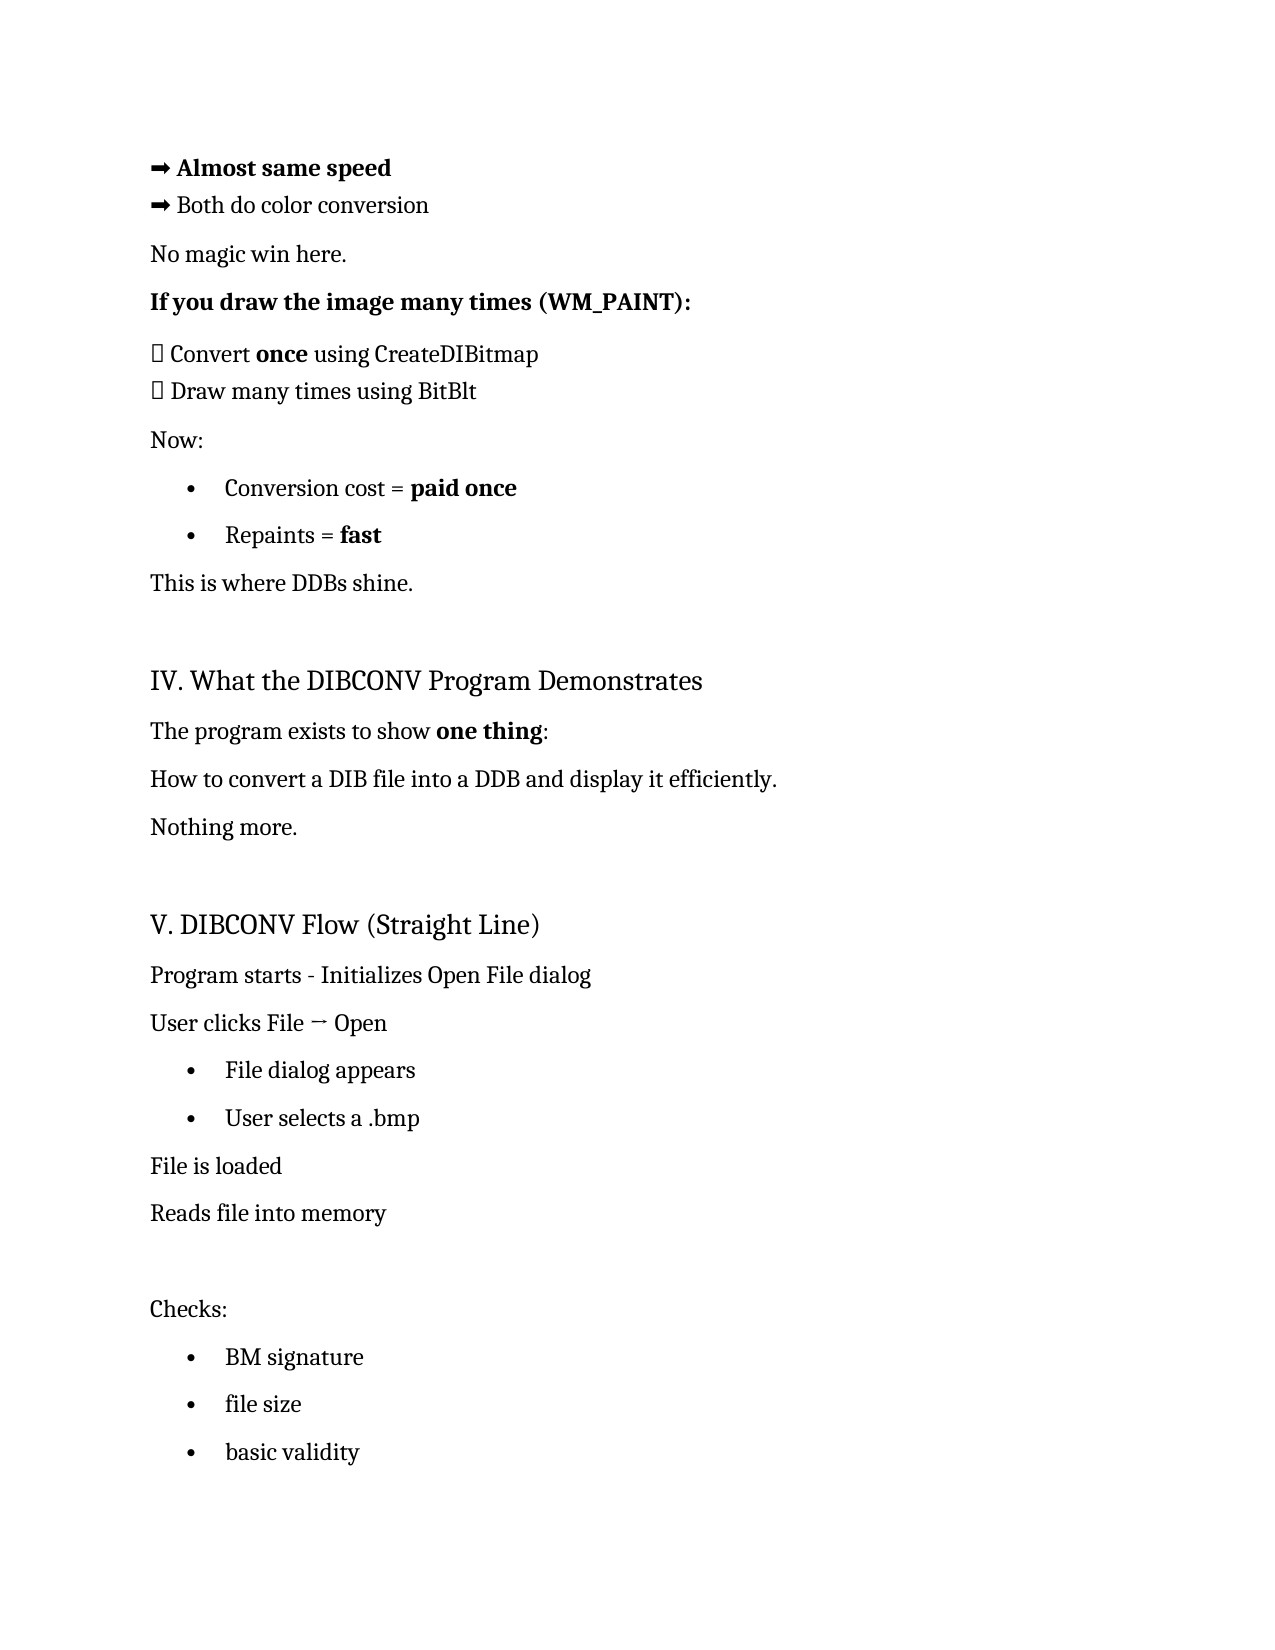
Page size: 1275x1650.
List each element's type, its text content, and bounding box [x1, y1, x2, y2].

list File dialog appears [187, 1056, 1125, 1085]
text User clicks File → Open [150, 1008, 1125, 1037]
list BM signature [187, 1342, 1125, 1371]
list Repaints = fast [187, 521, 1125, 550]
list file size [187, 1390, 1125, 1419]
text The program exists to show one thing: [150, 717, 1125, 746]
list Conversion cost = paid once [187, 473, 1125, 502]
text This is where DDBs shine. [150, 569, 1125, 598]
text ✅ Convert once using CreateDIBitmap ✅ Draw many times using BitBlt [150, 336, 1125, 406]
text If you draw the image many times (WM_PAINT): [150, 288, 1125, 317]
text File is loaded [150, 1152, 1125, 1180]
text Nothing more. [150, 813, 1125, 841]
text ➡️ Almost same speed ➡️ Both do color conversion [150, 150, 1125, 221]
text IV. What the DIBCONV Program Demonstrates [150, 664, 1125, 698]
list basic validity [187, 1438, 1125, 1467]
text Reads file into memory [150, 1199, 1125, 1228]
text Now: [150, 426, 1125, 454]
text No magic win here. [150, 240, 1125, 269]
list User selects a .bmp [187, 1104, 1125, 1133]
text How to convert a DIB file into a DDB and display it efficiently. [150, 765, 1125, 794]
text Program starts - Initializes Open File dialog [150, 961, 1125, 989]
text Checks: [150, 1295, 1125, 1323]
text V. DIBCONV Flow (Straight Line) [150, 908, 1125, 942]
